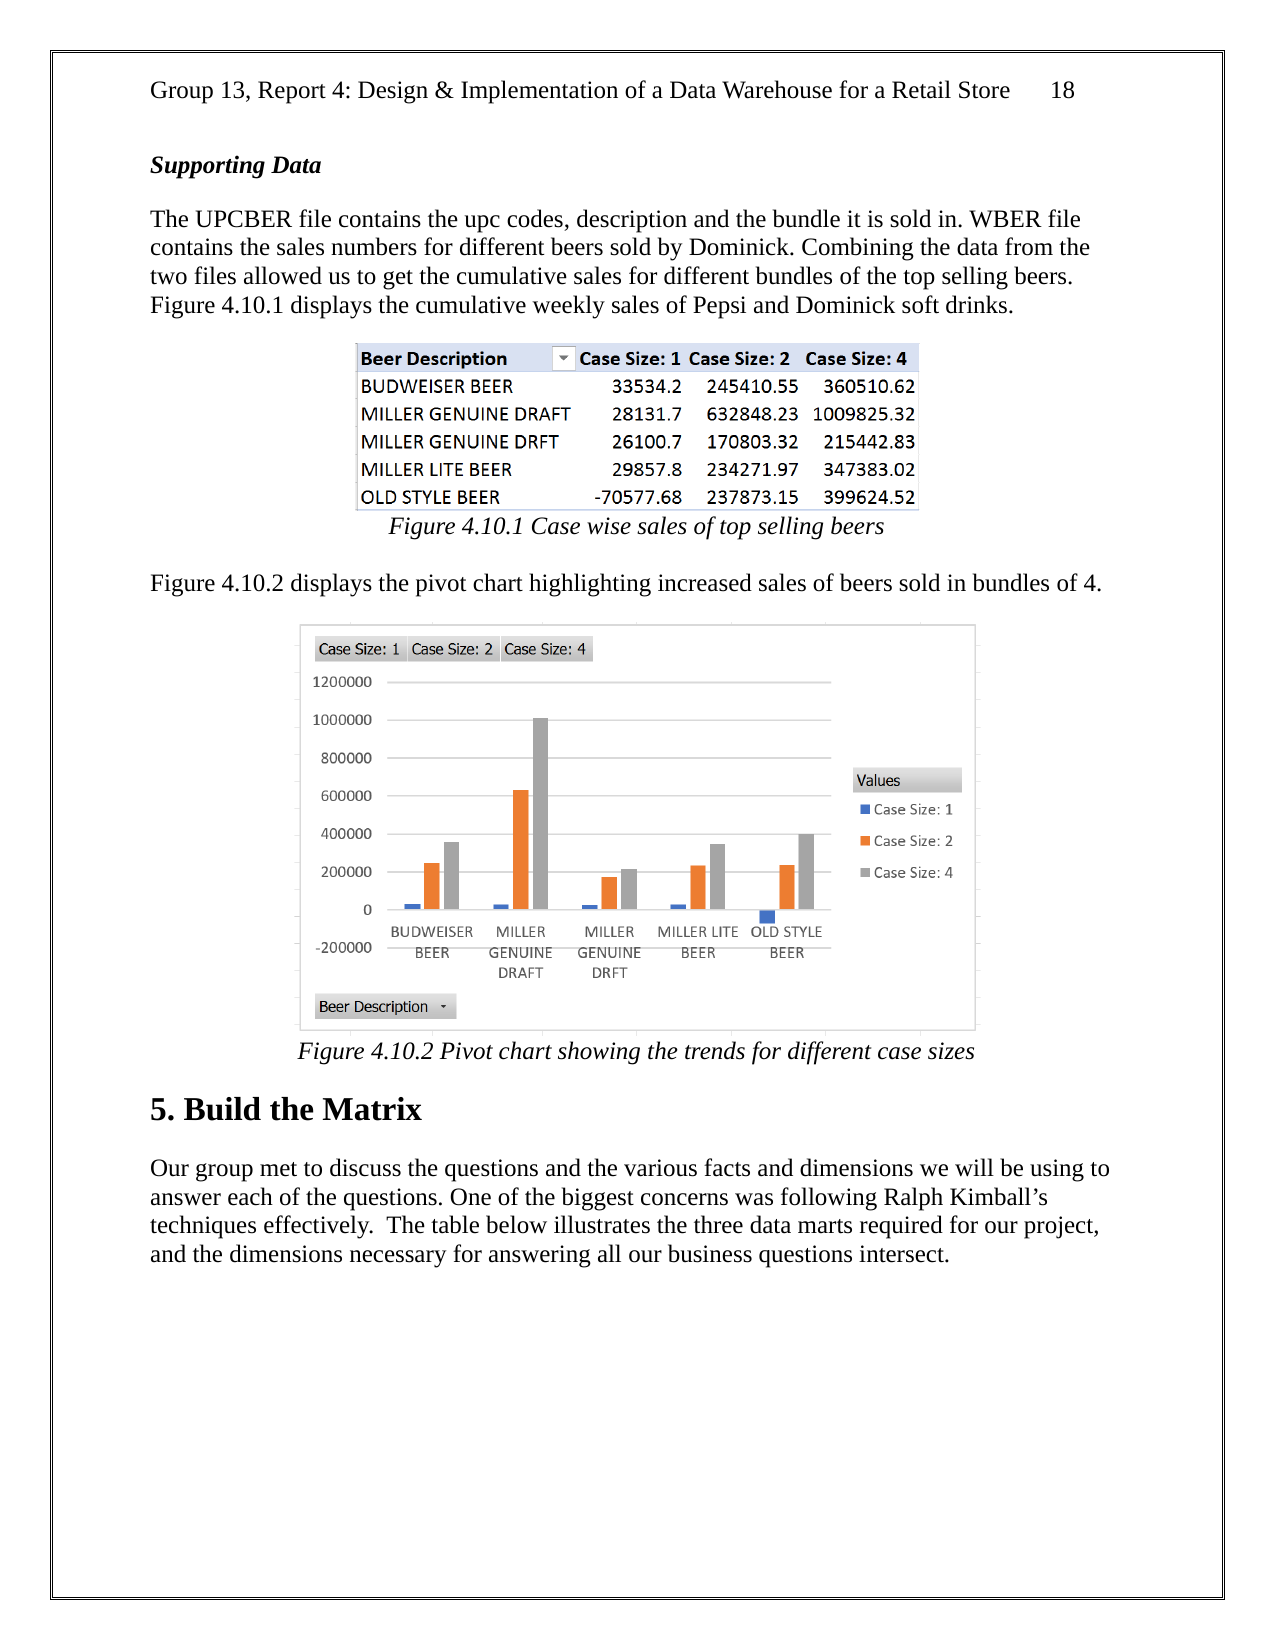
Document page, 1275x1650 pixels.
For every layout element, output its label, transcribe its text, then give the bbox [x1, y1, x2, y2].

text Figure 4.10.2 Pivot chart showing the trends for different case sizes [150, 1036, 1125, 1064]
text Supporting Data [150, 150, 1125, 179]
picture [294, 622, 981, 1036]
picture [355, 343, 920, 511]
text Figure 4.10.2 displays the pivot chart highlighting increased sales of beers sold in bundles of 4. [150, 568, 1125, 597]
subtitle 5. Build the Matrix [150, 1089, 1125, 1128]
text Our group met to discuss the questions and the various facts and dimensions we will be using to answer each of the questions. One of the biggest concerns was following Ralph Kimball’s techniques effectively. The table below illustrates the three data marts required for our project, and the dimensions necessary for answering all our business questions intersect. [150, 1153, 1125, 1268]
text The UPCBER file contains the upc codes, description and the bundle it is sold in. WBER file contains the sales numbers for different beers sold by Dominick. Combining the data from the two files allowed us to get the cumulative sales for different bundles of the top selling beers. Figure 4.10.1 displays the cumulative weekly sales of Pepsi and Dominick soft drinks. [150, 204, 1125, 319]
text Figure 4.10.1 Case wise sales of top selling beers [150, 511, 1125, 539]
